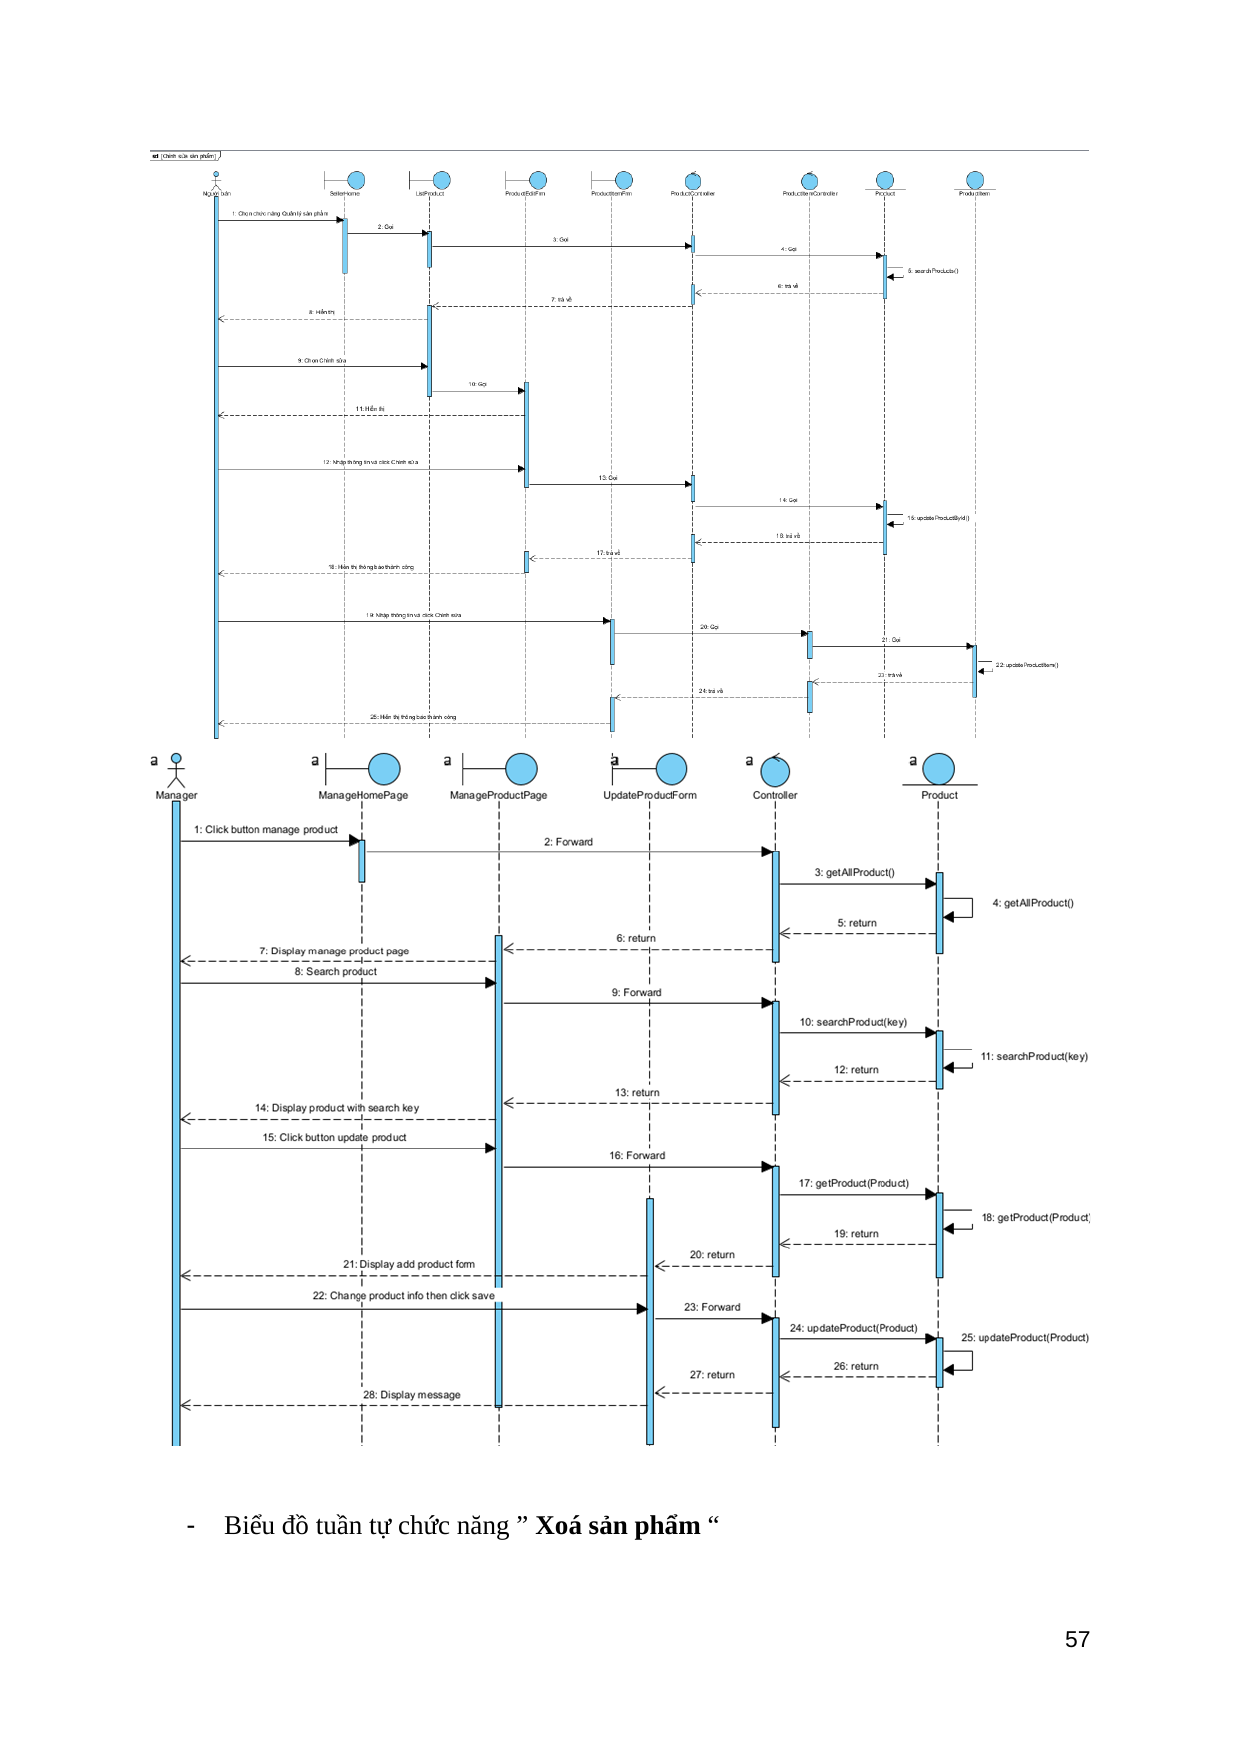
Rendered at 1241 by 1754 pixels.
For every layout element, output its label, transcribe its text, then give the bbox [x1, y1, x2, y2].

list Biểu đồ tuần tự chức năng ” Xoá sản phẩm “ [186, 1505, 1090, 1542]
picture [150, 752, 1091, 1446]
picture [150, 150, 1089, 749]
